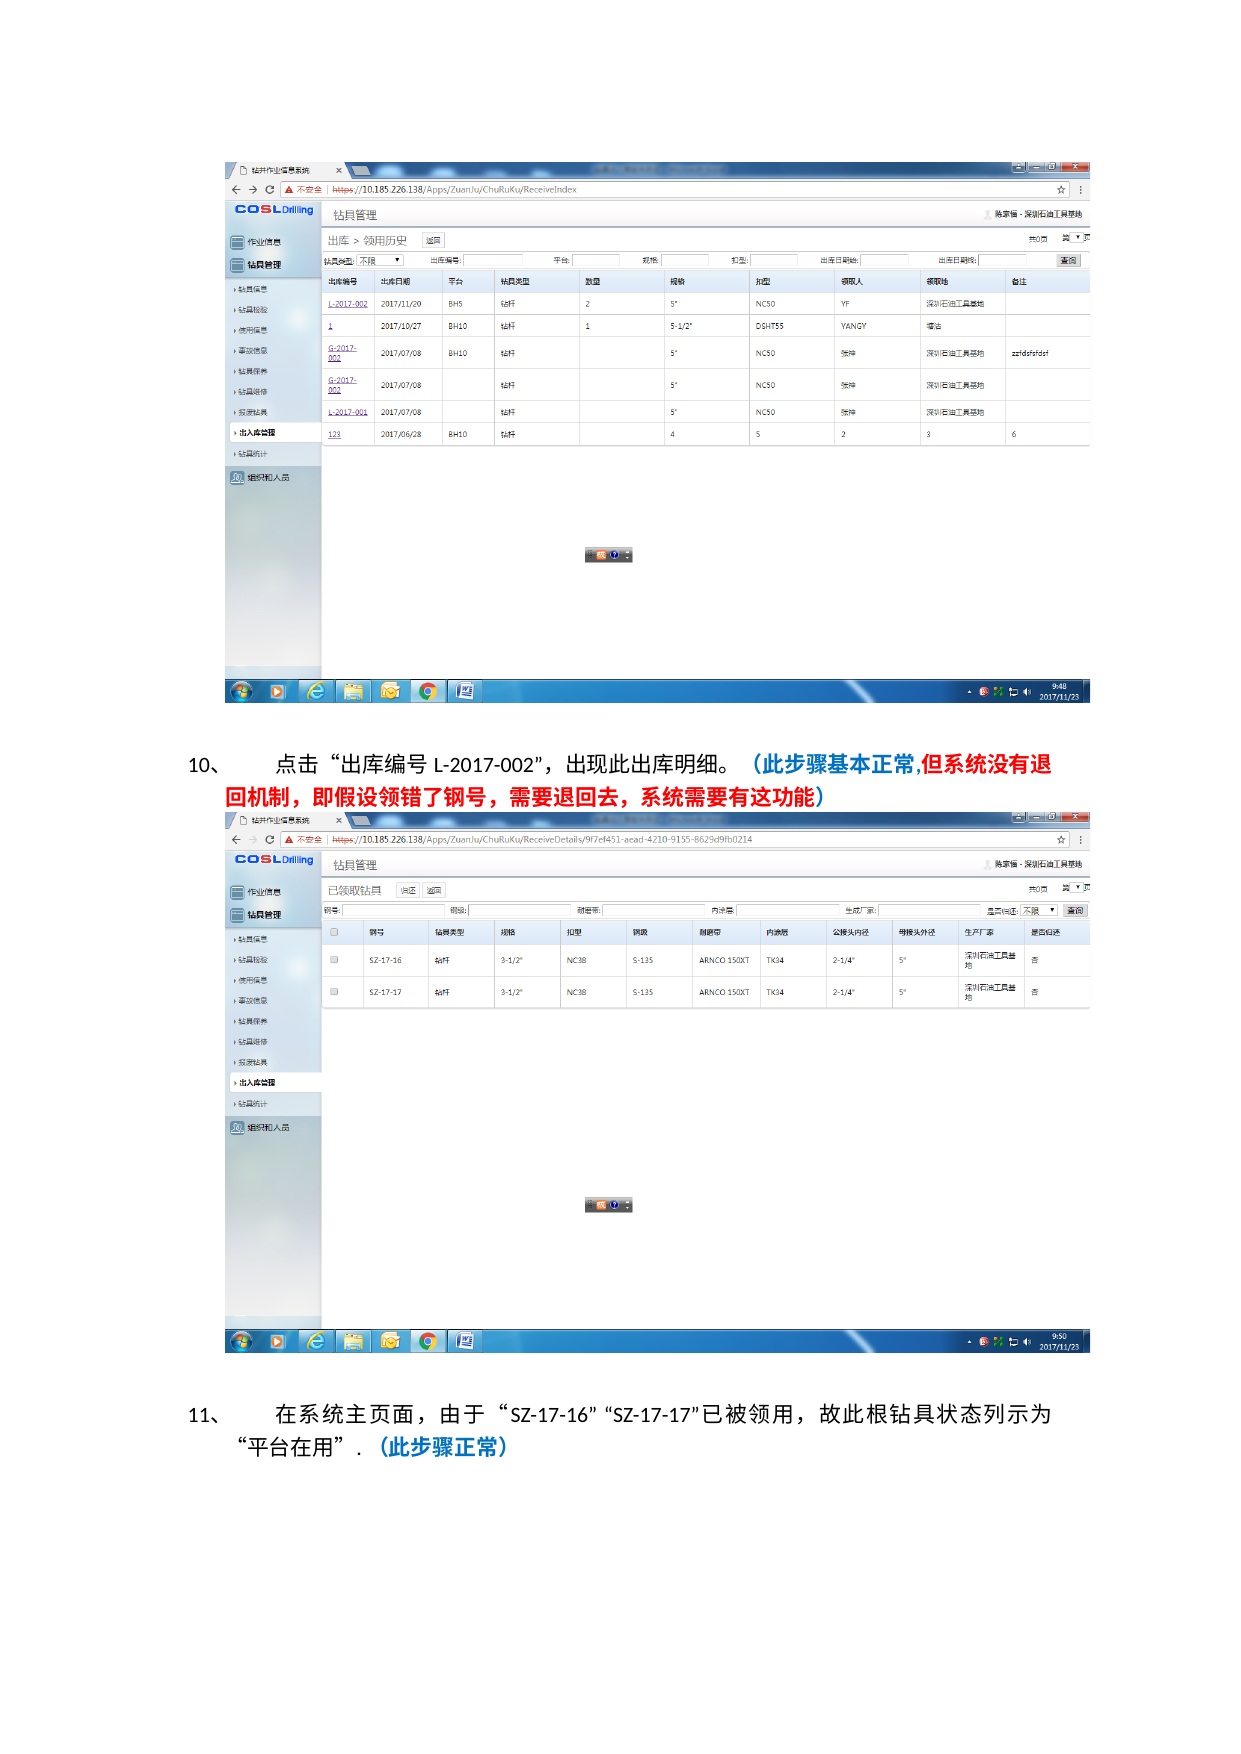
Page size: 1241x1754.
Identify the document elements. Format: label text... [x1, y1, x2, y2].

picture [225, 162, 1091, 703]
list 点击“出库编号 L-2017-002”，出现此出库明细。（此步骤基本正常,但系统没有退回机制，即假设领错了钢号，需要退回去，系统需要有这功能） [187, 747, 1053, 812]
picture [225, 812, 1091, 1353]
list 在系统主页面，由于“SZ-17-16” “SZ-17-17”已被领用，故此根钻具状态列示为“平台在用”. （此步骤正常） [187, 1397, 1053, 1462]
